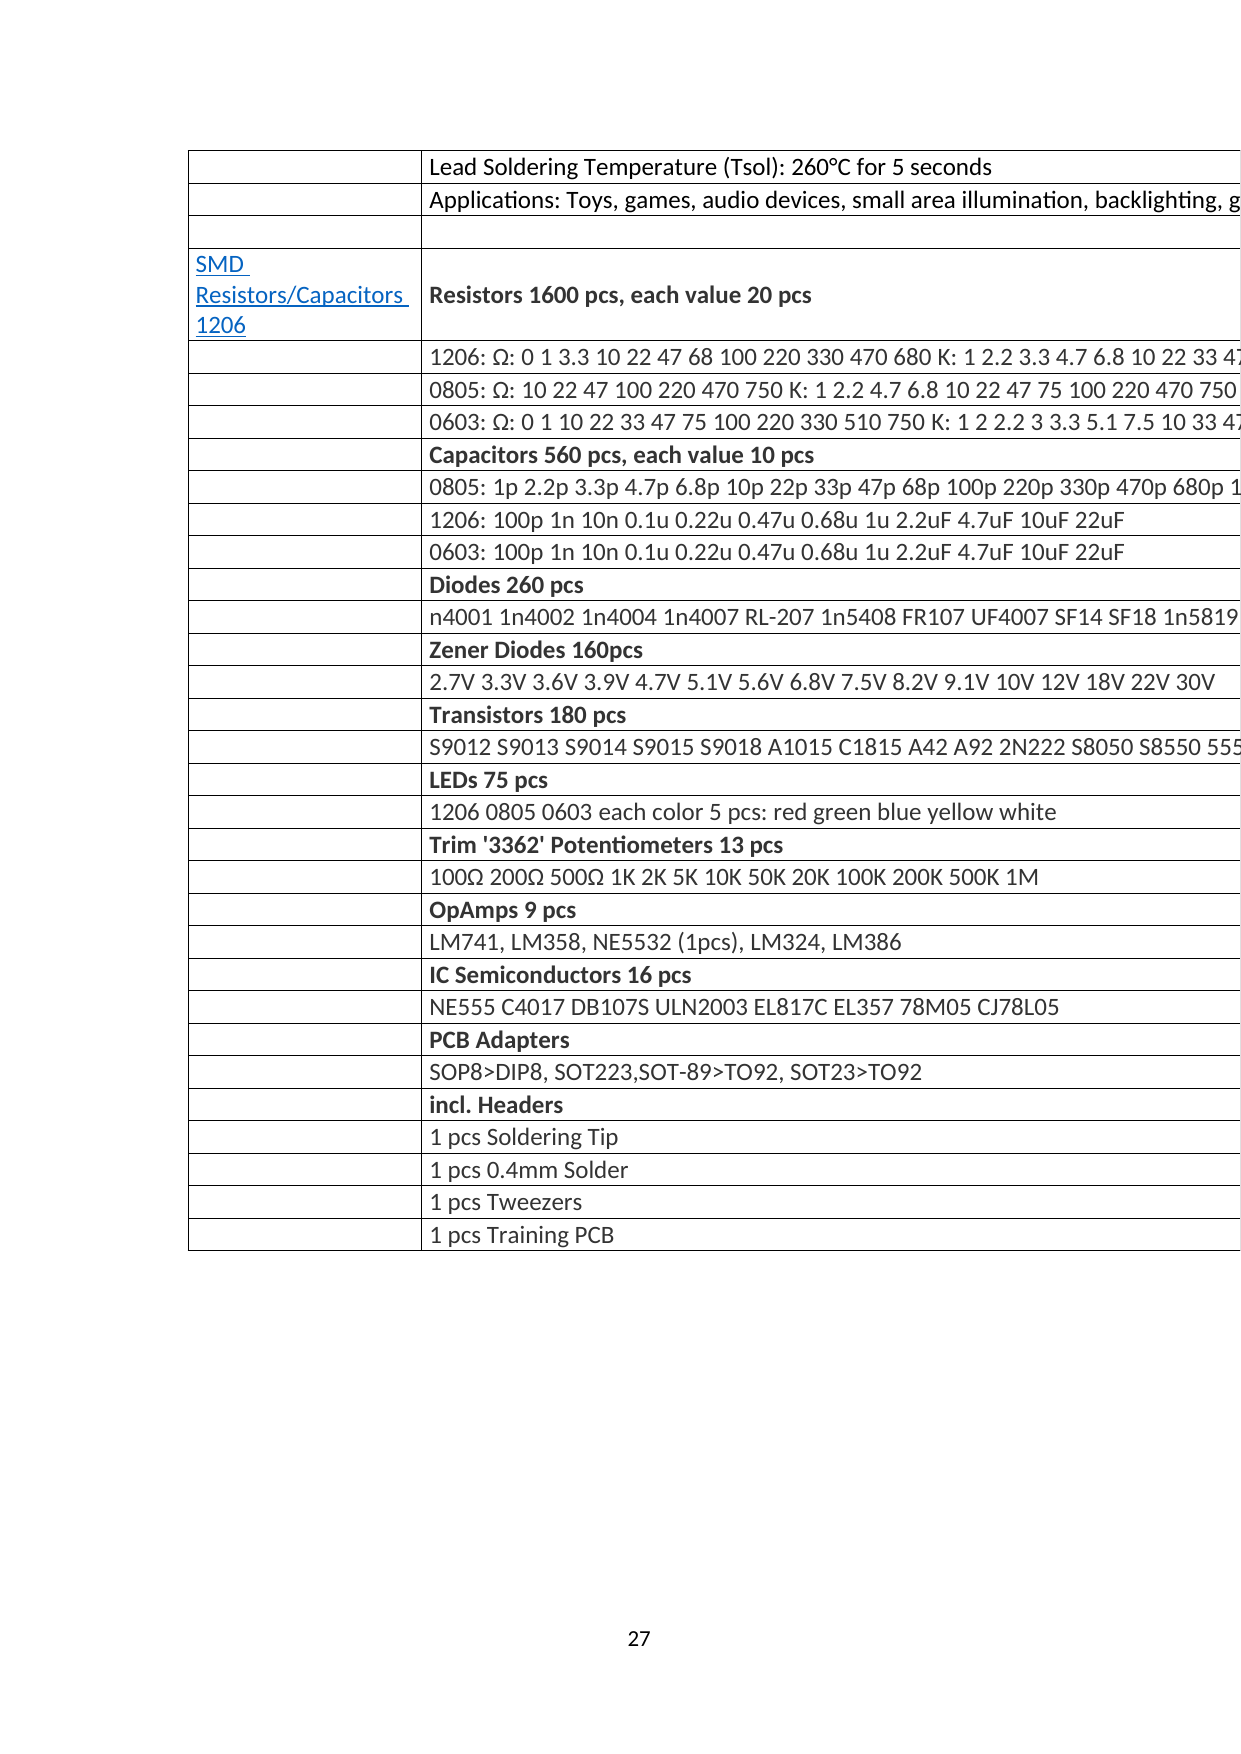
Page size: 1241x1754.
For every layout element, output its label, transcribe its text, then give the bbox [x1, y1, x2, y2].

table_cell [189, 504, 421, 535]
table_cell [422, 216, 1240, 247]
table_cell [189, 829, 421, 860]
table_cell Applications: Toys, games, audio devices, small area illumination, backlighting, general lighting [422, 184, 1240, 215]
table_cell NE555 C4017 DB107S ULN2003 EL817C EL357 78M05 CJ78L05 [422, 991, 1240, 1023]
table_cell 1 pcs 0.4mm Solder [422, 1154, 1240, 1185]
table_cell [189, 439, 421, 470]
table_cell Capacitors 560 pcs, each value 10 pcs [422, 439, 1240, 470]
table_cell 0603: 100p 1n 10n 0.1u 0.22u 0.47u 0.68u 1u 2.2uF 4.7uF 10uF 22uF [422, 536, 1240, 568]
table_cell [189, 1154, 421, 1185]
table_cell [189, 151, 421, 182]
table_cell 1 pcs Tweezers [422, 1186, 1240, 1218]
table_cell [189, 1186, 421, 1218]
table_cell 2.7V 3.3V 3.6V 3.9V 4.7V 5.1V 5.6V 6.8V 7.5V 8.2V 9.1V 10V 12V 18V 22V 30V [422, 666, 1240, 698]
table_cell Diodes 260 pcs [422, 569, 1240, 600]
table_cell Resistors 1600 pcs, each value 20 pcs [422, 249, 1240, 340]
table_cell [189, 216, 421, 247]
table_cell SMD Resistors/Capacitors 1206 [189, 249, 421, 340]
table_cell [189, 1089, 421, 1120]
table_cell [189, 1024, 421, 1055]
table_cell [189, 471, 421, 503]
table_cell [189, 184, 421, 215]
table_cell [189, 991, 421, 1023]
table_cell IC Semiconductors 16 pcs [422, 959, 1240, 990]
table_cell S9012 S9013 S9014 S9015 S9018 A1015 C1815 A42 A92 2N222 S8050 S8550 5551 5401 A733 C945 2n3904 2n3906 [422, 731, 1240, 763]
table_cell 1206: Ω: 0 1 3.3 10 22 47 68 100 220 330 470 680 K: 1 2.2 3.3 4.7 6.8 10 22 33 47 68 100 220 330 470 680 M: 1M 4.7 10 [422, 341, 1240, 373]
table_cell incl. Headers [422, 1089, 1240, 1120]
table_cell Transistors 180 pcs [422, 699, 1240, 730]
table_cell [189, 406, 421, 438]
table_cell [189, 796, 421, 828]
table_cell [189, 601, 421, 633]
table_cell [189, 861, 421, 893]
table_cell [189, 569, 421, 600]
table_cell [189, 374, 421, 405]
table_cell LEDs 75 pcs [422, 764, 1240, 795]
table_cell 1206 0805 0603 each color 5 pcs: red green blue yellow white [422, 796, 1240, 828]
table_cell SOP8>DIP8, SOT223,SOT-89>TO92, SOT23>TO92 [422, 1056, 1240, 1088]
table_cell Zener Diodes 160pcs [422, 634, 1240, 665]
table_cell 0805: Ω: 10 22 47 100 220 470 750 K: 1 2.2 4.7 6.8 10 22 47 75 100 220 470 750 M: 1M [422, 374, 1240, 405]
table_cell [189, 341, 421, 373]
table_cell 1 pcs Training PCB [422, 1219, 1240, 1250]
table_cell Trim '3362' Potentiometers 13 pcs [422, 829, 1240, 860]
table_cell [189, 959, 421, 990]
table_cell 0603: Ω: 0 1 10 22 33 47 75 100 220 330 510 750 K: 1 2 2.2 3 3.3 5.1 7.5 10 33 47 51 75 100 220 330 510 750 M: 1M [422, 406, 1240, 438]
table_cell [189, 894, 421, 925]
table_cell LM741, LM358, NE5532 (1pcs), LM324, LM386 [422, 926, 1240, 958]
table_cell [189, 666, 421, 698]
table_cell [189, 1056, 421, 1088]
table_cell [189, 731, 421, 763]
table_cell 1 pcs Soldering Tip [422, 1121, 1240, 1153]
table_cell 0805: 1p 2.2p 3.3p 4.7p 6.8p 10p 22p 33p 47p 68p 100p 220p 330p 470p 680p 1n 2.2n 3.3n 4.7n 6.8n 10n 22n 33n 47n 68n 100n 220n 330n 470n 680n 1uF 10uF [422, 471, 1240, 503]
table_cell Lead Soldering Temperature (Tsol): 260°C for 5 seconds [422, 151, 1240, 182]
table_cell [189, 1121, 421, 1153]
table_cell [189, 764, 421, 795]
table_cell [189, 1219, 421, 1250]
table_cell OpAmps 9 pcs [422, 894, 1240, 925]
table_cell [189, 634, 421, 665]
table_cell 1206: 100p 1n 10n 0.1u 0.22u 0.47u 0.68u 1u 2.2uF 4.7uF 10uF 22uF [422, 504, 1240, 535]
table_cell 100Ω 200Ω 500Ω 1K 2K 5K 10K 50K 20K 100K 200K 500K 1M [422, 861, 1240, 893]
table_cell [189, 536, 421, 568]
table_cell [189, 699, 421, 730]
table_cell [189, 926, 421, 958]
table_cell PCB Adapters [422, 1024, 1240, 1055]
table_cell n4001 1n4002 1n4004 1n4007 RL-207 1n5408 FR107 UF4007 SF14 SF18 1n5819 SR1100 SR240 SR2100 1n5822 SR3100 SR540 1n4148 BAV99 BAV70 BAT54C BAT54S [422, 601, 1240, 633]
